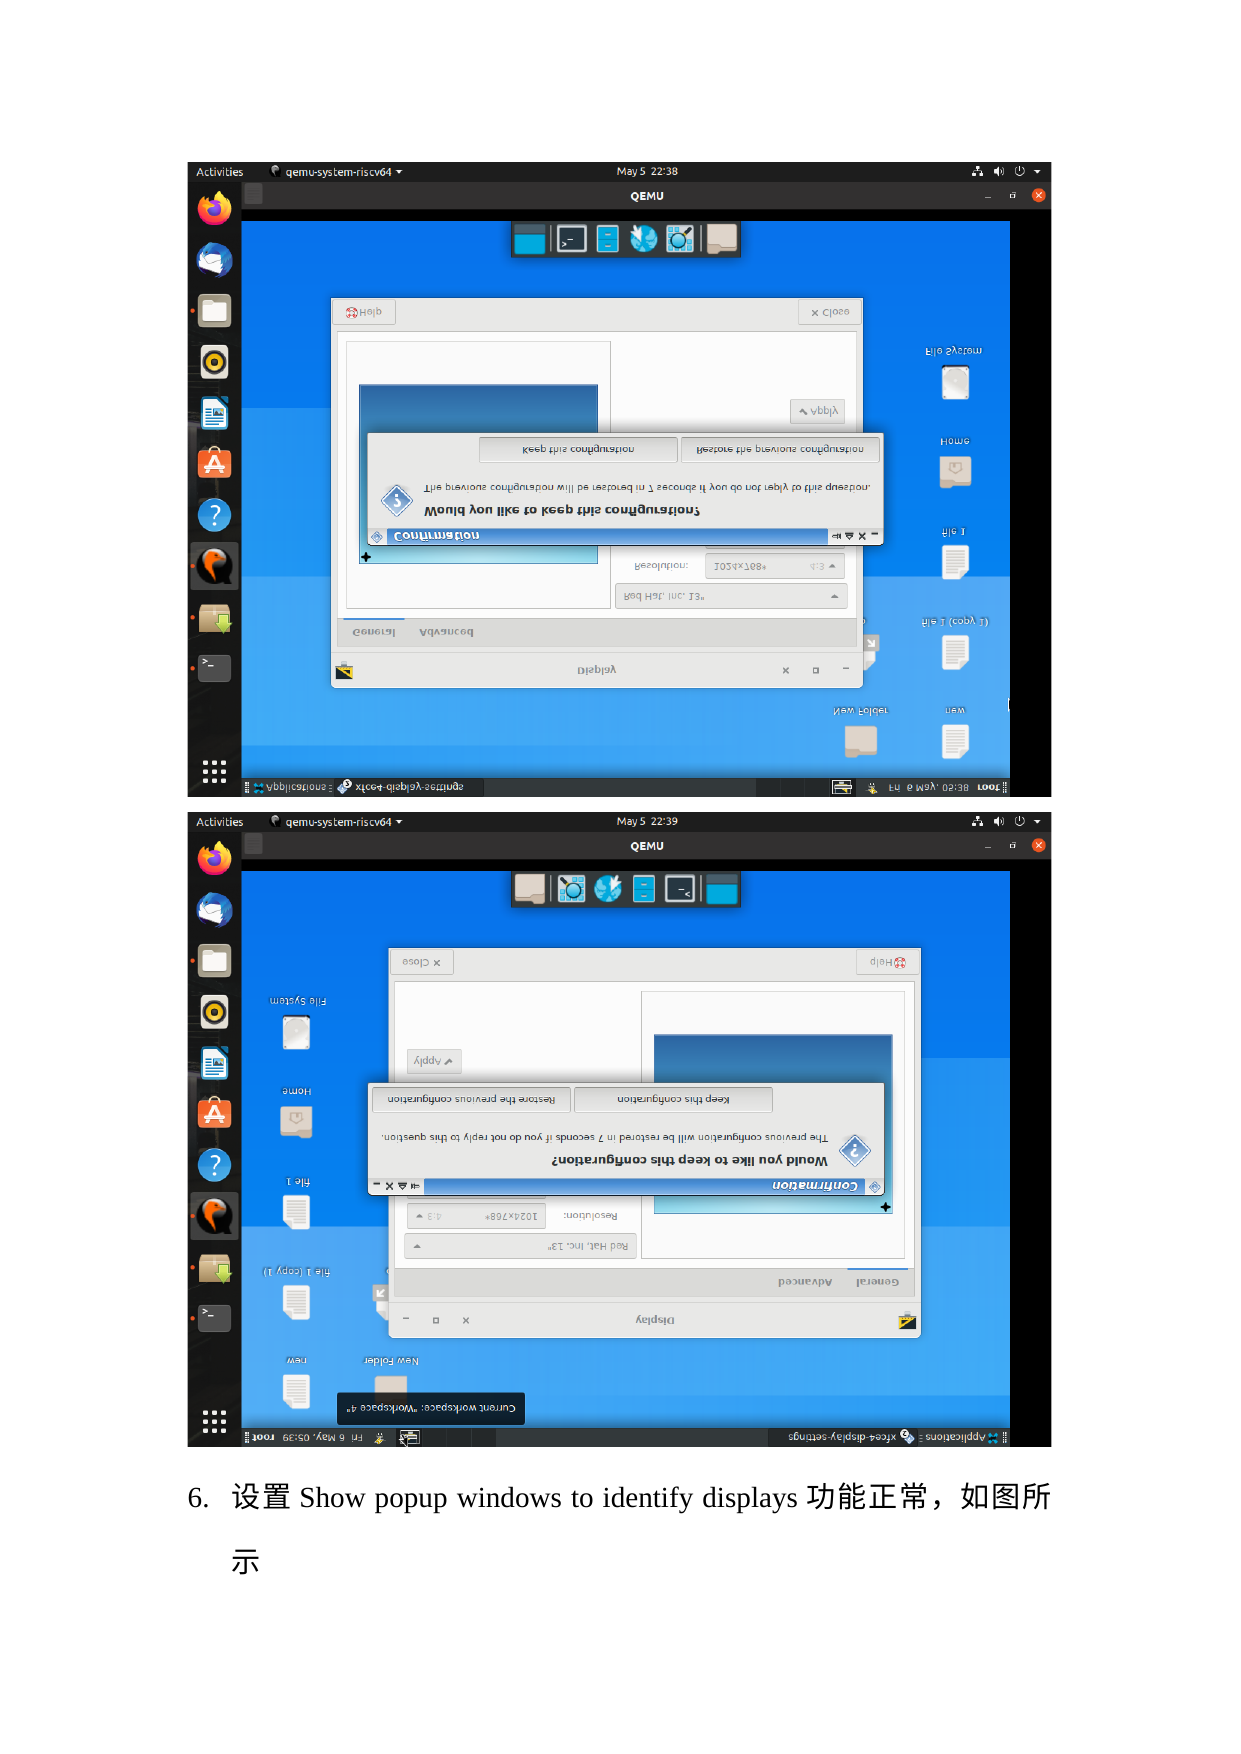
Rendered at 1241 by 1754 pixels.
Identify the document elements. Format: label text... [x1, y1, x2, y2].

list 设置Show popup windows to identify displays功能正常，如图所示 [187, 1462, 1053, 1592]
picture [187, 162, 1052, 797]
picture [187, 812, 1052, 1447]
